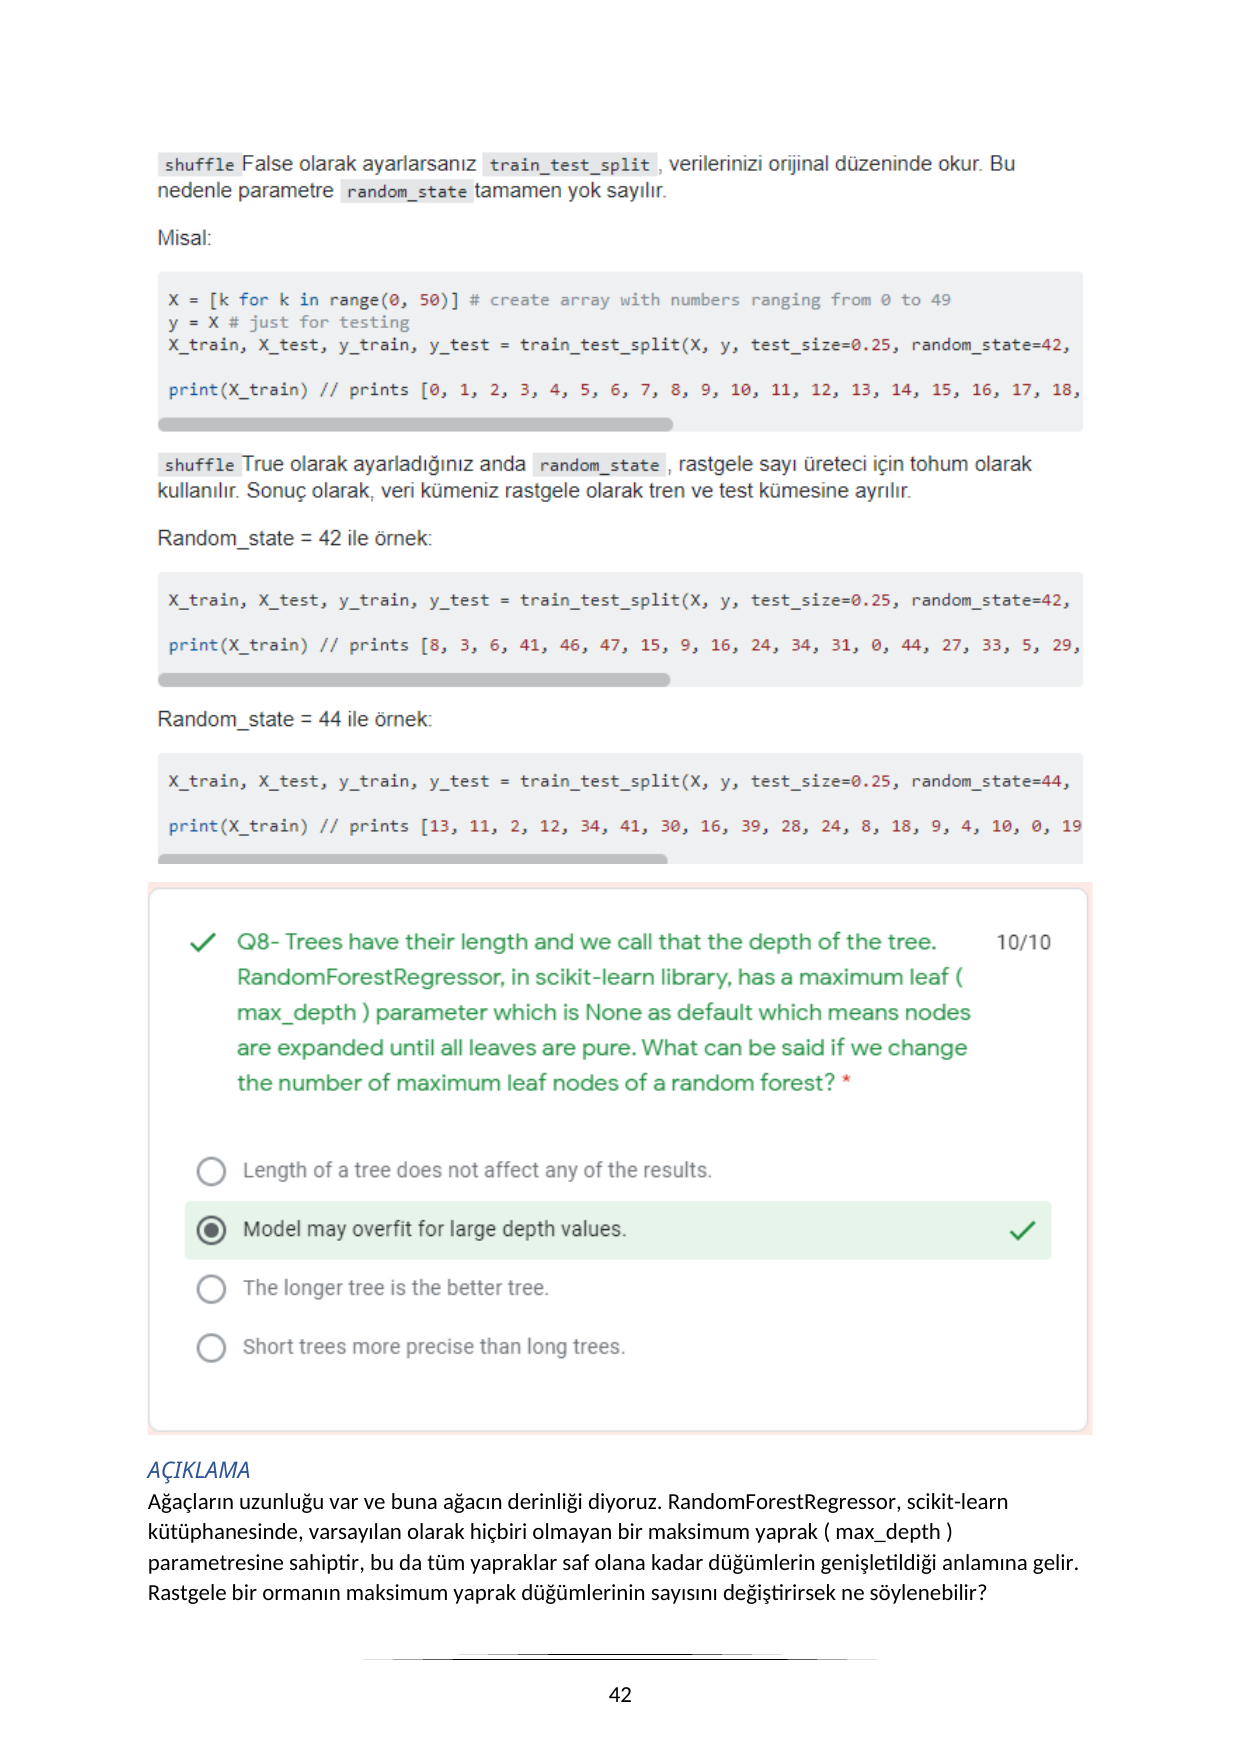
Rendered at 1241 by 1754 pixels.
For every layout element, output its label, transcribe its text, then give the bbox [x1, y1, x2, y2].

picture [147, 882, 1093, 1435]
picture [147, 147, 1093, 864]
text Ağaçların uzunluğu var ve buna ağacın derinliği diyoruz. RandomForestRegressor, scikit-learn kütüphanesinde, varsayılan olarak hiçbiri olmayan bir maksimum yaprak ( max_depth ) parametresine sahiptir, bu da tüm yapraklar saf olana kadar düğümlerin genişletildiği anlamına gelir. Rastgele bir ormanın maksimum yaprak düğümlerinin sayısını değiştirirsek ne söylenebilir? [148, 1487, 1093, 1606]
subtitle AÇIKLAMA [148, 1453, 1093, 1485]
